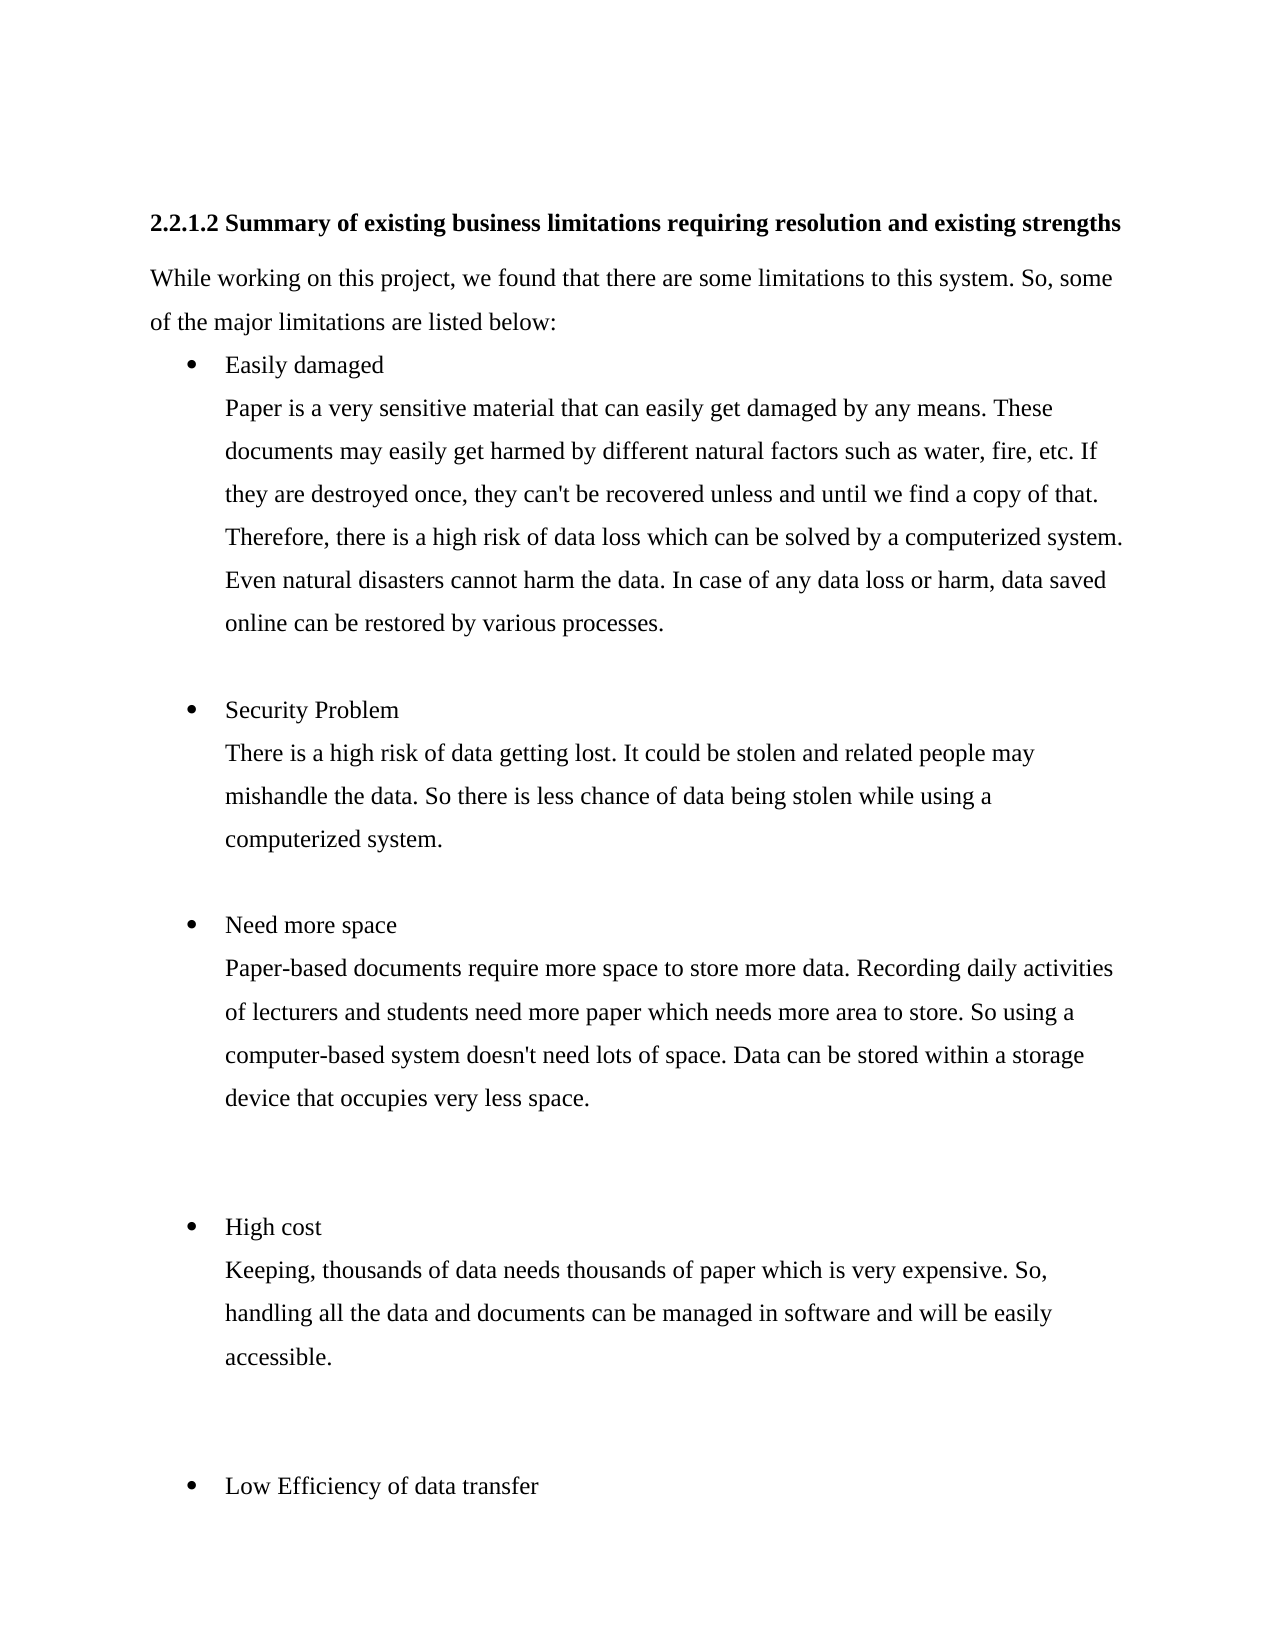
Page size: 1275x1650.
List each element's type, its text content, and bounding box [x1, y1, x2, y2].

list Paper is a very sensitive material that can easily get damaged by any means. These documents may easily get harmed by different natural factors such as water, fire, etc. If they are destroyed once, they can't be recovered unless and until we find a copy of that. Therefore, there is a high risk of data loss which can be solved by a computerized system. Even natural disasters cannot harm the data. In case of any data loss or harm, data saved online can be restored by various processes. [225, 393, 1125, 637]
list High cost [187, 1212, 1125, 1241]
list Keeping, thousands of data needs thousands of paper which is very expensive. So, handling all the data and documents can be managed in software and will be easily accessible. [225, 1255, 1125, 1370]
subtitle 2.2.1.2 Summary of existing business limitations requiring resolution and existing strengths [150, 208, 1125, 237]
list Security Problem [187, 695, 1125, 723]
list There is a high risk of data getting lost. It could be stolen and related people may mishandle the data. So there is less chance of data being stolen while using a computerized system. [225, 738, 1125, 853]
list Low Efficiency of data transfer [187, 1471, 1125, 1500]
list Paper-based documents require more space to store more data. Recording daily activities of lecturers and students need more paper which needs more area to store. So using a computer-based system doesn't need lots of space. Data can be stored within a storage device that occupies very less space. [225, 953, 1125, 1112]
list Need more space [187, 910, 1125, 939]
text While working on this project, we found that there are some limitations to this system. So, some of the major limitations are listed below: [150, 263, 1125, 335]
list Easily damaged [187, 350, 1125, 378]
